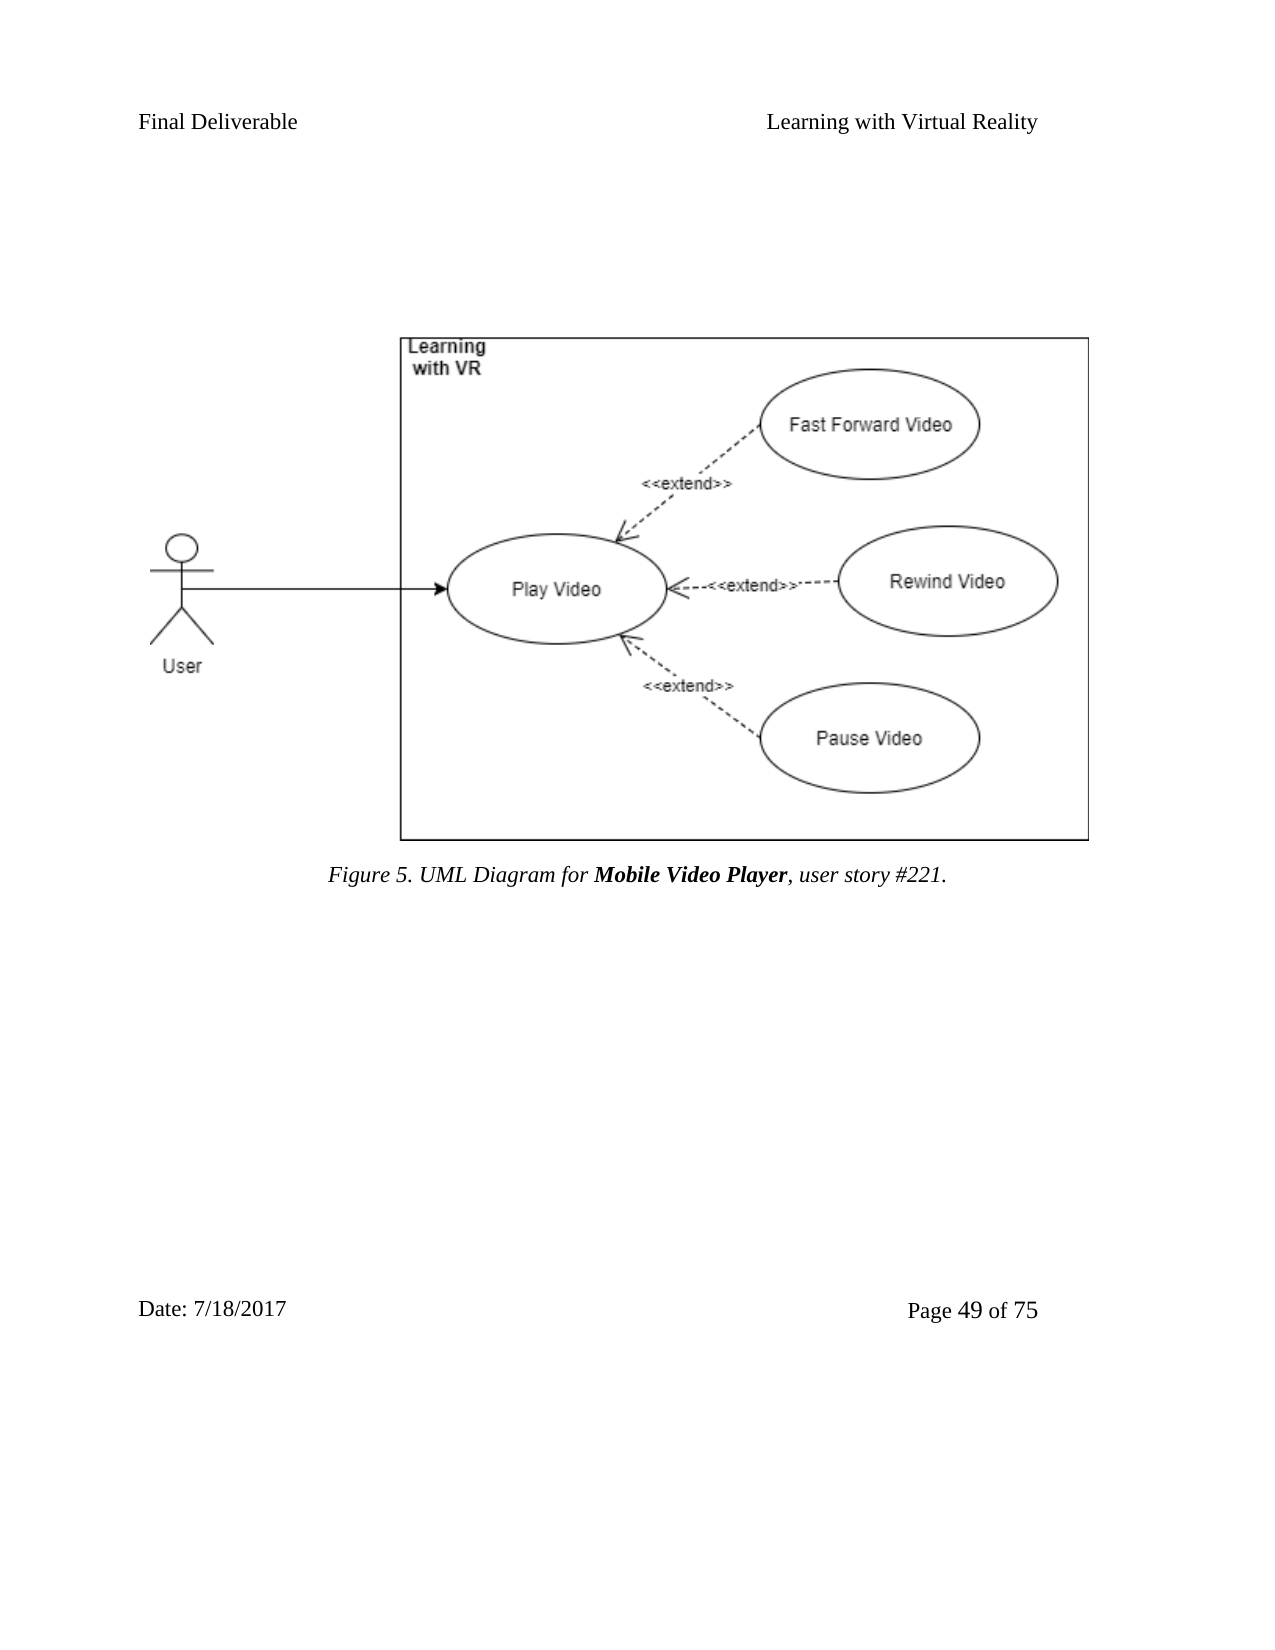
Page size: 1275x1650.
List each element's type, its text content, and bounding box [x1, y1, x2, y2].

text Figure 5. UML Diagram for Mobile Video Player, user story #221. [150, 861, 1125, 887]
picture [150, 337, 1089, 841]
